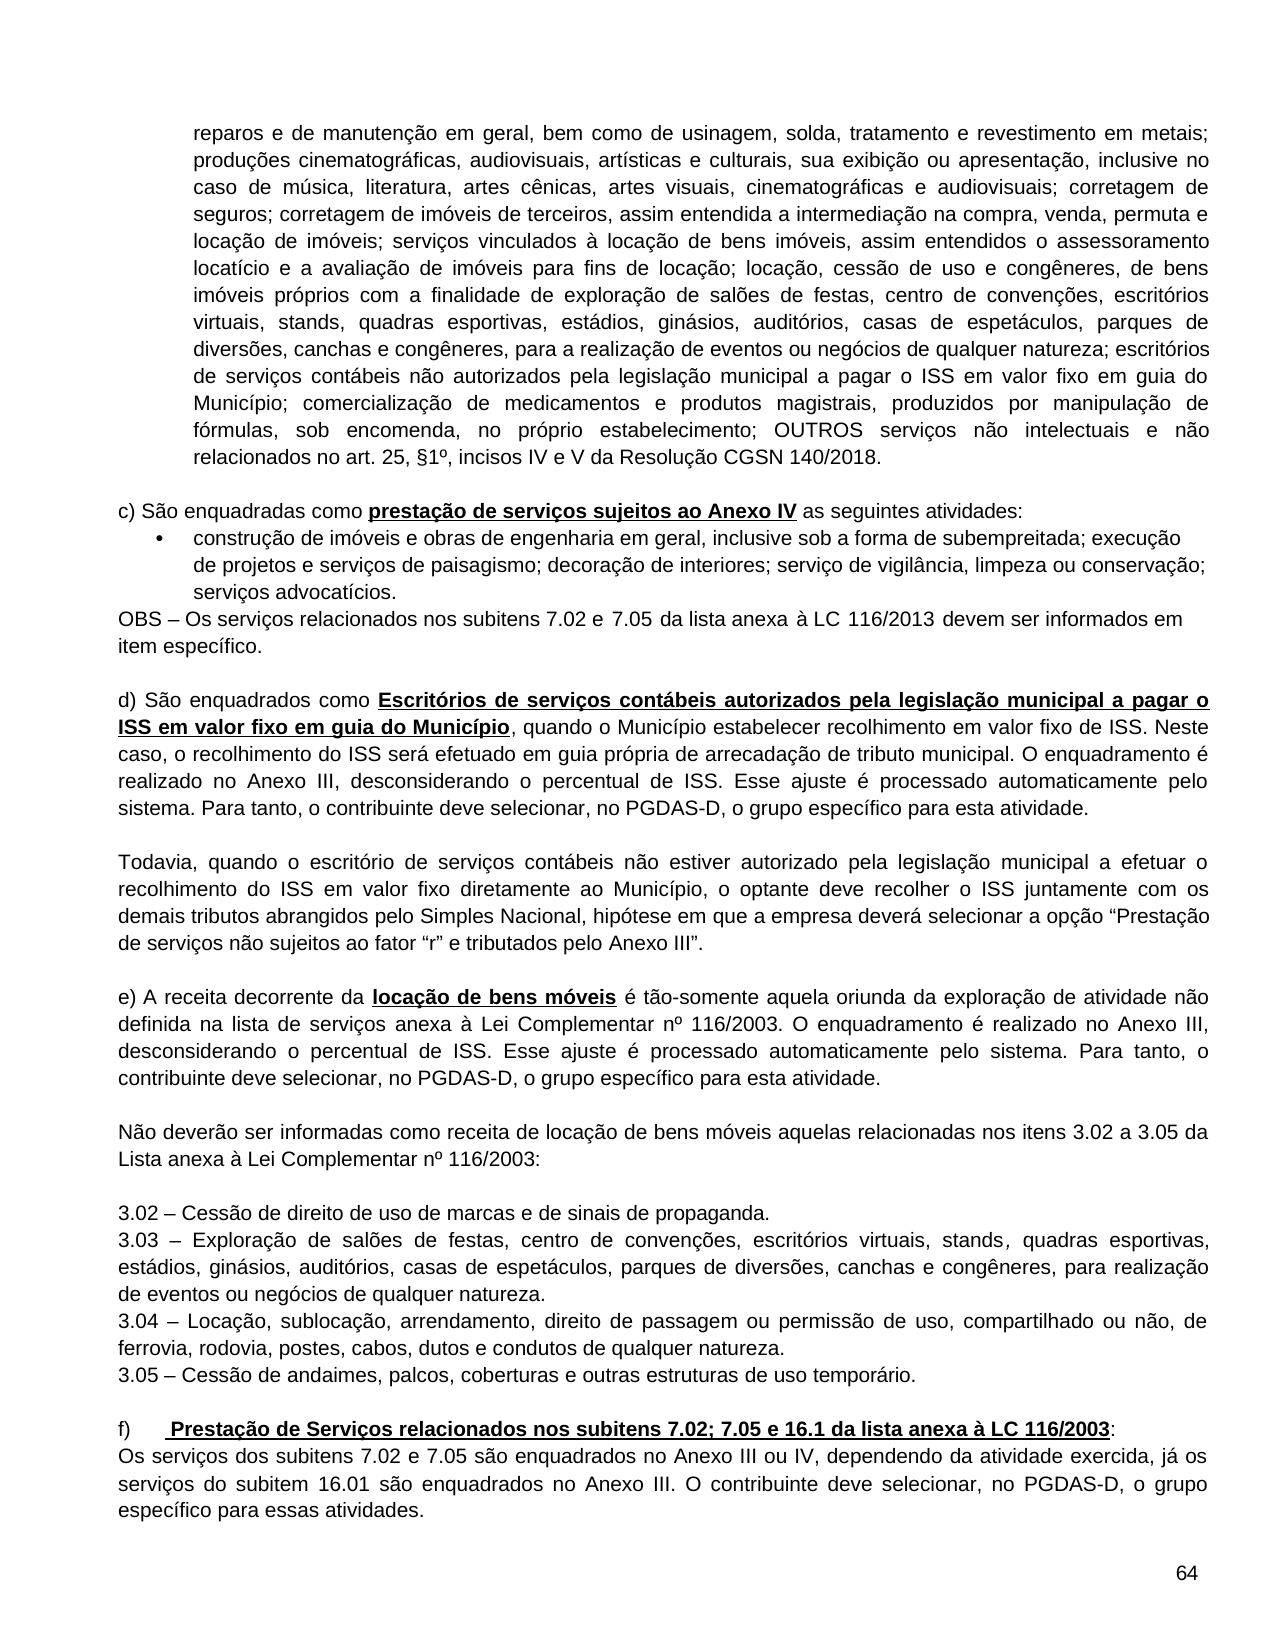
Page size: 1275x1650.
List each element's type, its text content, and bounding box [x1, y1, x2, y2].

list – Exploração de salões de festas, centro de convenções, escritórios virtuais, stands, quadras esportivas, estádios, ginásios, auditórios, casas de espetáculos, parques de diversões, canchas e congêneres, para realização de eventos ou negócios de qualquer natureza. [118, 1228, 1210, 1306]
list – Cessão de direito de uso de marcas e de sinais de propaganda. [118, 1201, 1227, 1225]
list São enquadradas como prestação de serviços sujeitos ao Anexo IV as seguintes atividades: [118, 499, 1227, 523]
text Não deverão ser informadas como receita de locação de bens móveis aquelas relacionadas nos itens 3.02 a 3.05 da Lista anexa à Lei Complementar nº 116/2003: [118, 1120, 1210, 1171]
text reparos e de manutenção em geral, bem como de usinagem, solda, tratamento e revestimento em metais; produções cinematográficas, audiovisuais, artísticas e culturais, sua exibição ou apresentação, inclusive no caso de música, literatura, artes cênicas, artes visuais, cinematográficas e audiovisuais; corretagem de seguros; corretagem de imóveis de terceiros, assim entendida a intermediação na compra, venda, permuta e locação de imóveis; serviços vinculados à locação de bens imóveis, assim entendidos o assessoramento locatício e a avaliação de imóveis para fins de locação; locação, cessão de uso e congêneres, de bens imóveis próprios com a finalidade de exploração de salões de festas, centro de convenções, escritórios virtuais, stands, quadras esportivas, estádios, ginásios, auditórios, casas de espetáculos, parques de diversões, canchas e congêneres, para a realização de eventos ou negócios de qualquer natureza; escritórios de serviços contábeis não autorizados pela legislação municipal a pagar o ISS em valor fixo em guia do Município; comercialização de medicamentos e produtos magistrais, produzidos por manipulação de fórmulas, sob encomenda, no próprio estabelecimento; OUTROS serviços não intelectuais e não relacionados no art. 25, §1º, incisos IV e V da Resolução CGSN 140/2018. [193, 121, 1210, 469]
list – Cessão de andaimes, palcos, coberturas e outras estruturas de uso temporário. [118, 1363, 1227, 1387]
list Prestação de Serviços relacionados nos subitens 7.02; 7.05 e 16.1 da lista anexa à LC 116/2003: [118, 1417, 1227, 1441]
text OBS – Os serviços relacionados nos subitens 7.02 e 7.05 da lista anexa à LC 116/2013 devem ser informados em item específico. [118, 607, 1208, 658]
list São enquadrados como Escritórios de serviços contábeis autorizados pela legislação municipal a pagar o ISS em valor fixo em guia do Município, quando o Município estabelecer recolhimento em valor fixo de ISS. Neste caso, o recolhimento do ISS será efetuado em guia própria de arrecadação de tributo municipal. O enquadramento é realizado no Anexo III, desconsiderando o percentual de ISS. Esse ajuste é processado automaticamente pelo sistema. Para tanto, o contribuinte deve selecionar, no PGDAS-D, o grupo específico para esta atividade. [118, 688, 1210, 819]
list A receita decorrente da locação de bens móveis é tão-somente aquela oriunda da exploração de atividade não definida na lista de serviços anexa à Lei Complementar nº 116/2003. O enquadramento é realizado no Anexo III, desconsiderando o percentual de ISS. Esse ajuste é processado automaticamente pelo sistema. Para tanto, o contribuinte deve selecionar, no PGDAS-D, o grupo específico para esta atividade. [118, 985, 1210, 1090]
list construção de imóveis e obras de engenharia em geral, inclusive sob a forma de subempreitada; execução de projetos e serviços de paisagismo; decoração de interiores; serviço de vigilância, limpeza ou conservação; serviços advocatícios. [156, 526, 1206, 604]
text Os serviços dos subitens 7.02 e 7.05 são enquadrados no Anexo III ou IV, dependendo da atividade exercida, já os serviços do subitem 16.01 são enquadrados no Anexo III. O contribuinte deve selecionar, no PGDAS-D, o grupo específico para essas atividades. [118, 1444, 1210, 1522]
text Todavia, quando o escritório de serviços contábeis não estiver autorizado pela legislação municipal a efetuar o recolhimento do ISS em valor fixo diretamente ao Município, o optante deve recolher o ISS juntamente com os demais tributos abrangidos pelo Simples Nacional, hipótese em que a empresa deverá selecionar a opção “Prestação de serviços não sujeitos ao fator “r” e tributados pelo Anexo III”. [118, 850, 1210, 955]
list – Locação, sublocação, arrendamento, direito de passagem ou permissão de uso, compartilhado ou não, de ferrovia, rodovia, postes, cabos, dutos e condutos de qualquer natureza. [118, 1309, 1209, 1360]
